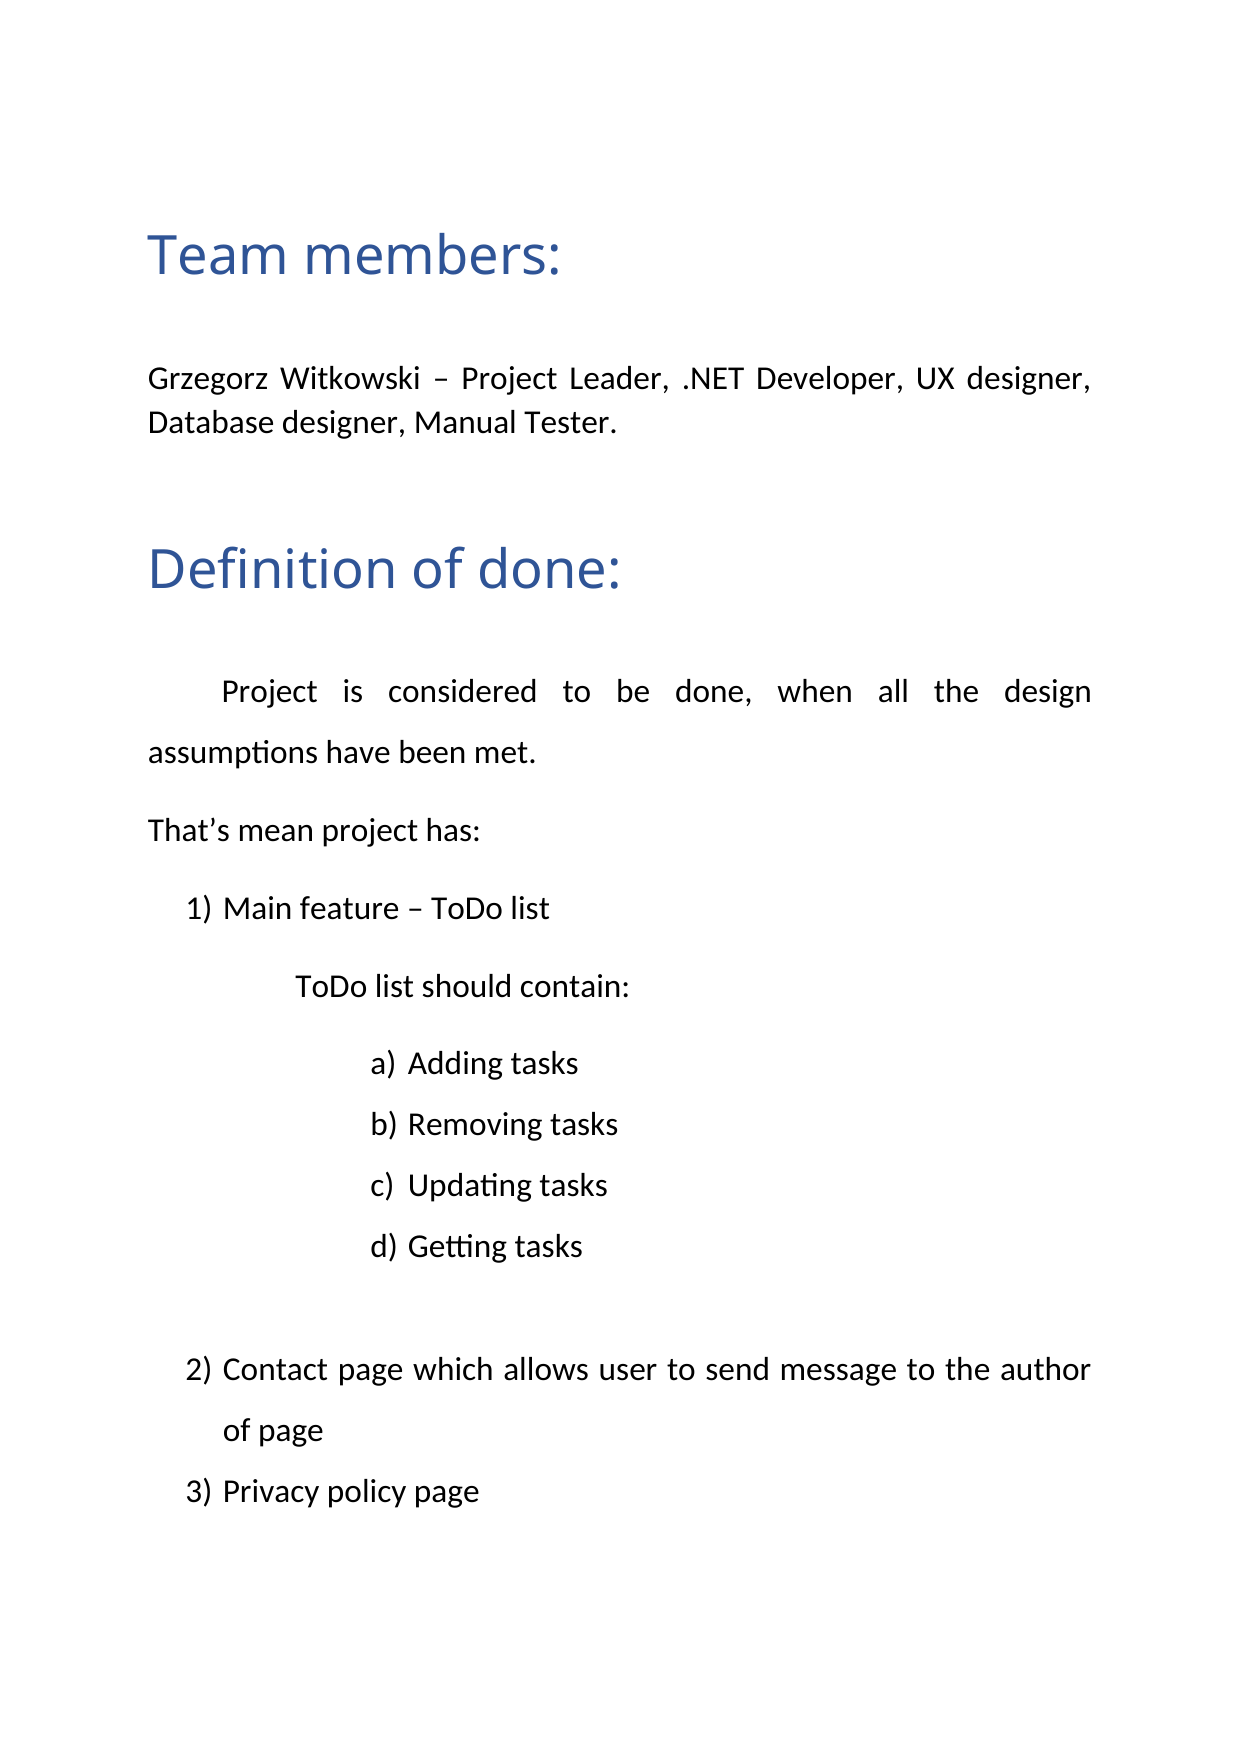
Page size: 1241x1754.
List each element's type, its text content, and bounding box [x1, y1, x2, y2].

text Grzegorz Witkowski – Project Leader, .NET Developer, UX designer, Database designer, Manual Tester. [148, 357, 1093, 441]
text That’s mean project has: [148, 809, 1093, 850]
list Privacy policy page [185, 1470, 1093, 1510]
subtitle Definition of done: [148, 530, 1093, 604]
list Removing tasks [370, 1103, 1093, 1144]
list Getting tasks [370, 1226, 1093, 1266]
text ToDo list should contain: [223, 965, 1093, 1005]
list Adding tasks [370, 1042, 1093, 1083]
list Updating tasks [370, 1164, 1093, 1205]
text Project is considered to be done, when all the design assumptions have been met. [148, 671, 1093, 772]
list Main feature – ToDo list [185, 887, 1093, 928]
list Contact page which allows user to send message to the author of page [185, 1348, 1093, 1449]
subtitle Team members: [148, 217, 1093, 290]
